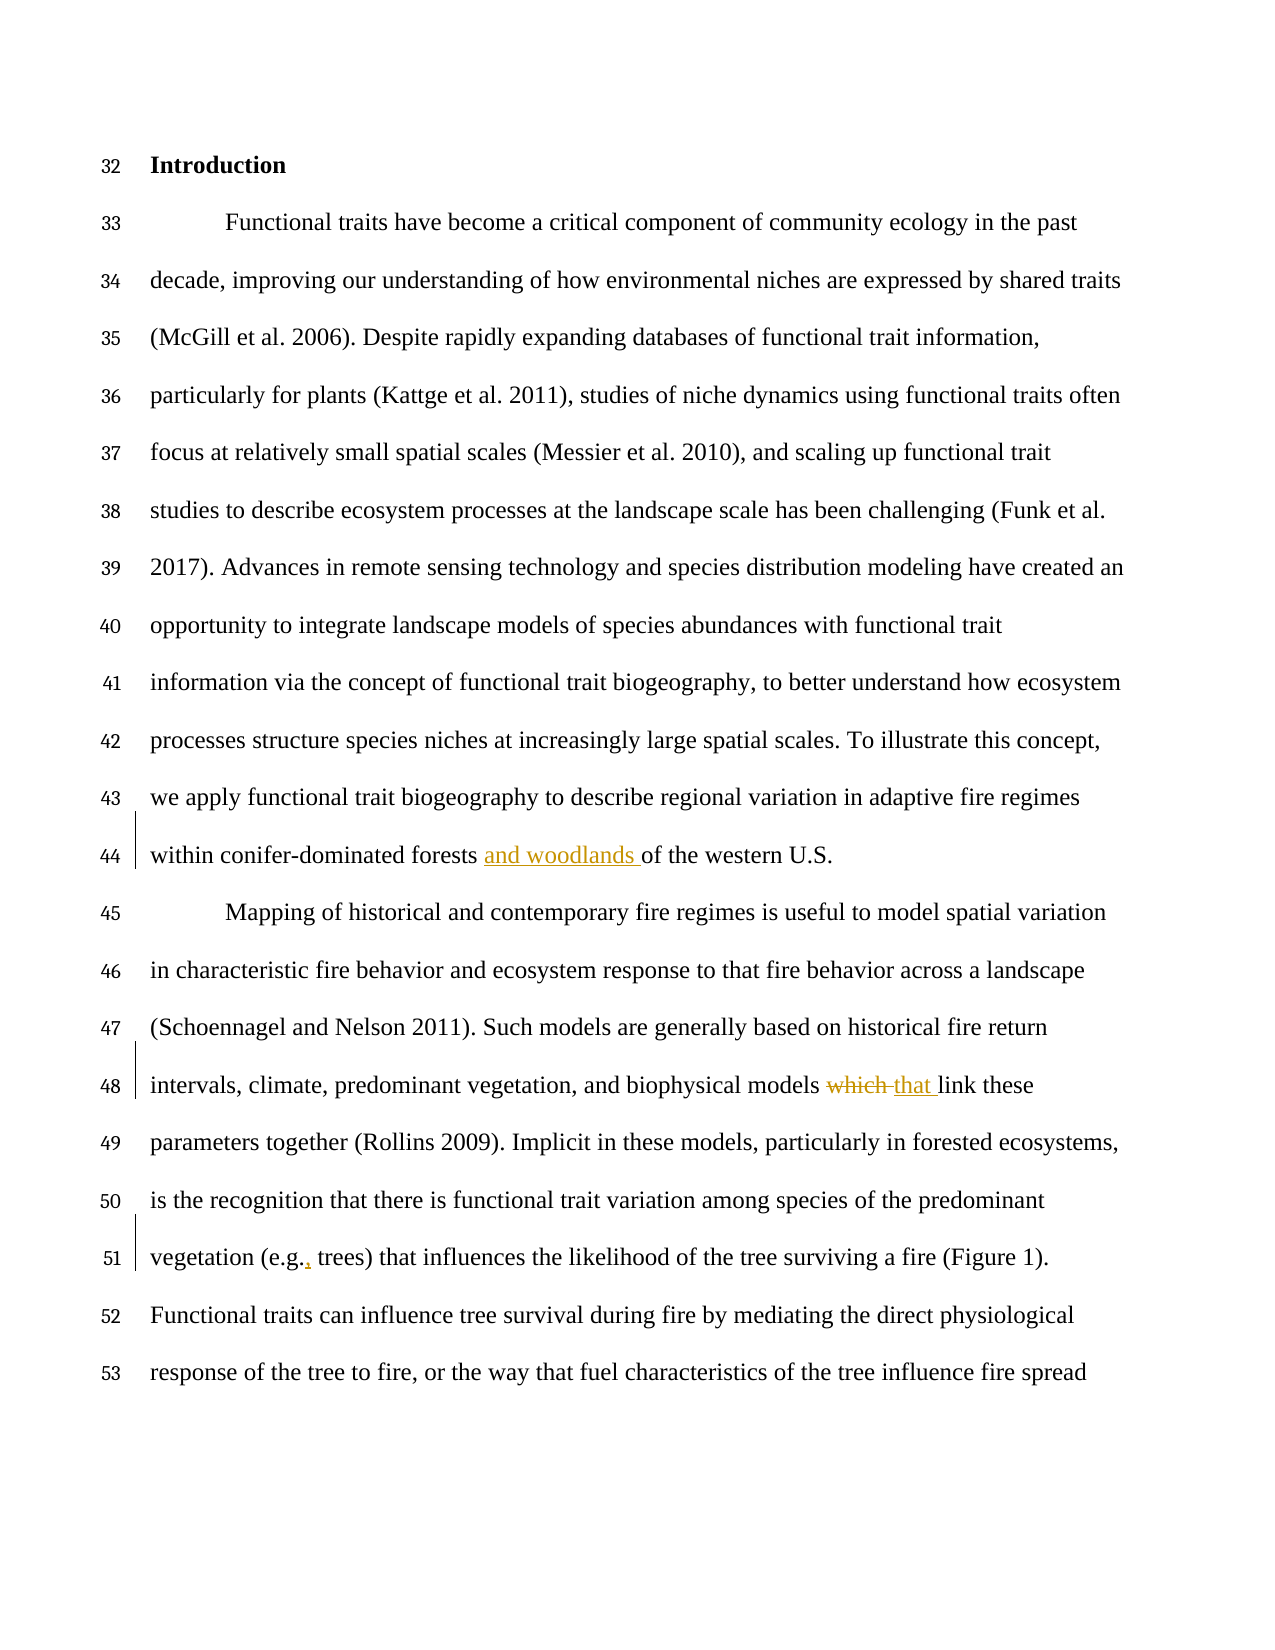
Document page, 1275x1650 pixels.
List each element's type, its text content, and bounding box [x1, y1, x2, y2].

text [150, 897, 1125, 1386]
text Functional traits have become a critical component of community ecology in the past decade, improving our understanding of how environmental niches are expressed by shared traits (McGill et al. 2006). Despite rapidly expanding databases of functional trait information, particularly for plants (Kattge et al. 2011), studies of niche dynamics using functional traits often focus at relatively small spatial scales (Messier et al. 2010), and scaling up functional trait studies to describe ecosystem processes at the landscape scale has been challenging (Funk et al. 2017). Advances in remote sensing technology and species distribution modeling have created an opportunity to integrate landscape models of species abundances with functional trait information via the concept of functional trait biogeography, to better understand how ecosystem processes structure species niches at increasingly large spatial scales. To illustrate this concept, we apply functional trait biogeography to describe regional variation in adaptive fire regimes within conifer-dominated forests of the western U.S. [150, 207, 1125, 869]
text Introduction [150, 150, 1125, 179]
